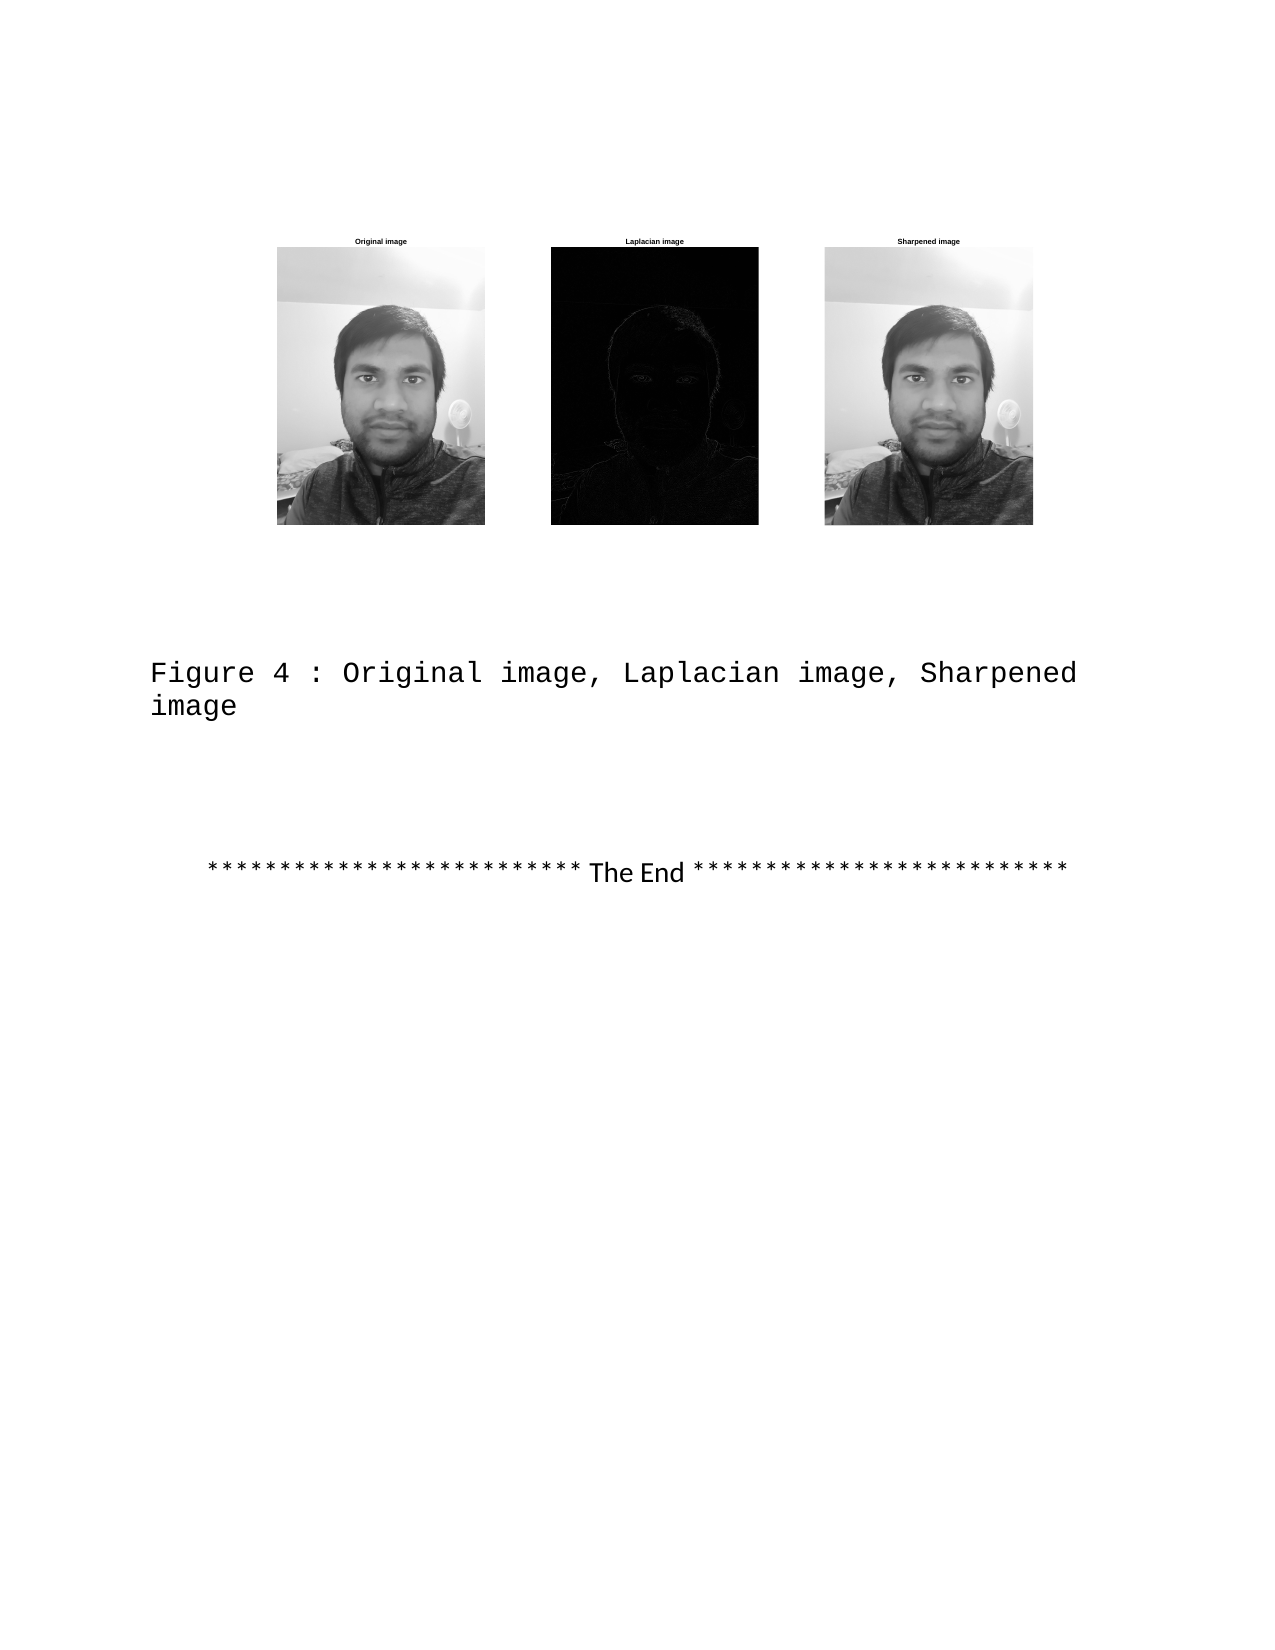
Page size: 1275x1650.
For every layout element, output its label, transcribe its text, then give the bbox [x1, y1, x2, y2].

text ************************** The End ************************** [150, 854, 1125, 890]
text Figure 4 : Original image, Laplacian image, Sharpened image [150, 658, 1125, 724]
